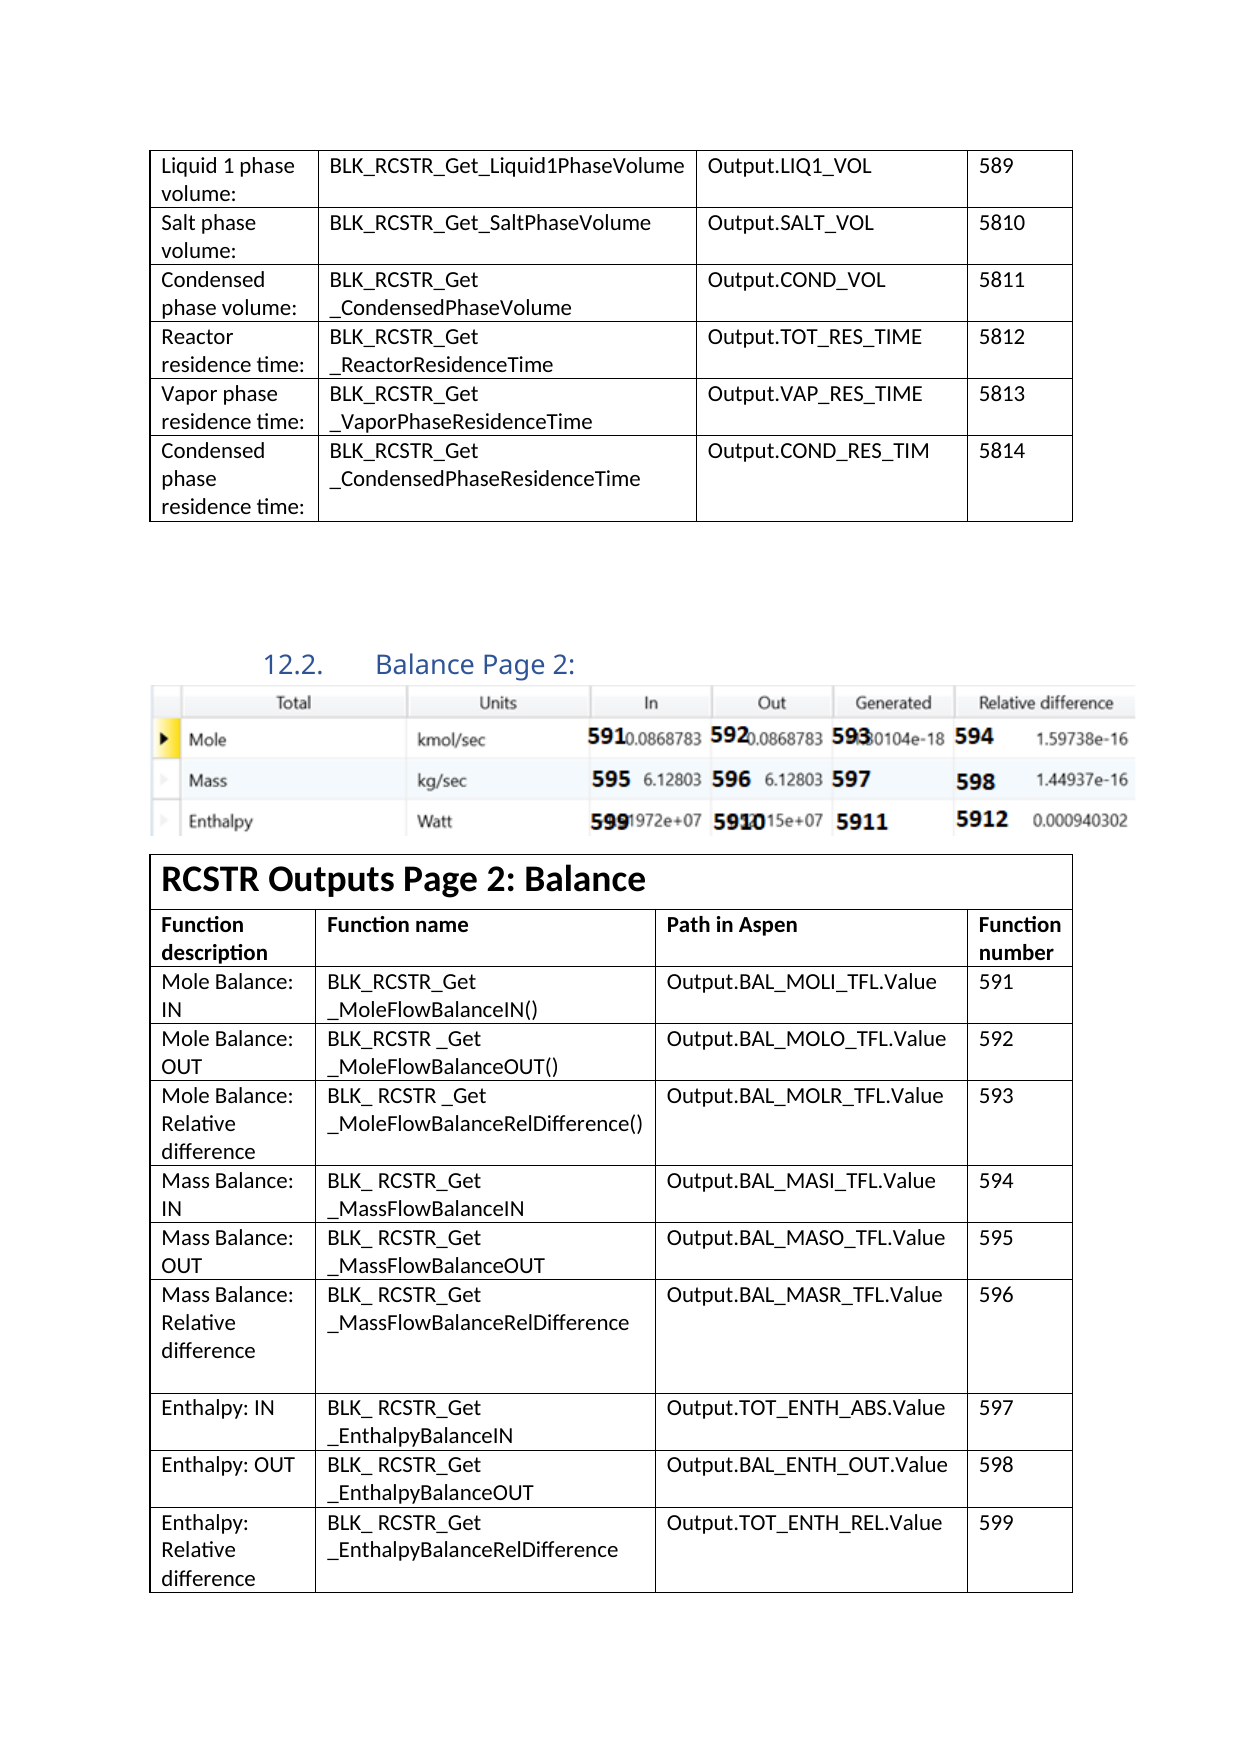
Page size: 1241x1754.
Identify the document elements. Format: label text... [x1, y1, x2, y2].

table_cell Function description [151, 910, 315, 966]
table_cell 5812 [968, 322, 1072, 378]
table_cell Function number [968, 910, 1072, 966]
table_cell Path in Aspen [656, 910, 967, 966]
picture [150, 685, 1136, 836]
table_cell Mole Balance: Relative difference [151, 1081, 315, 1165]
table_cell BLK_RCSTR_Get _VaporPhaseResidenceTime [319, 379, 696, 435]
table_cell BLK_RCSTR_Get _CondensedPhaseResidenceTime [319, 436, 696, 521]
table_cell Mole Balance: IN [151, 967, 315, 1023]
table_cell 595 [968, 1223, 1072, 1279]
table_cell Enthalpy: OUT [151, 1451, 315, 1507]
table_cell Salt phase volume: [151, 208, 318, 264]
table_cell 591 [968, 967, 1072, 1023]
table_cell 5813 [968, 379, 1072, 435]
table_cell Function name [316, 910, 655, 966]
table_cell Mass Balance: OUT [151, 1223, 315, 1279]
table_cell Output.LIQ1_VOL [697, 151, 967, 207]
table_cell 5810 [968, 208, 1072, 264]
table_cell Output.COND_VOL [697, 265, 967, 321]
table_cell BLK_RCSTR_Get_SaltPhaseVolume [319, 208, 696, 264]
table_cell 592 [968, 1024, 1072, 1080]
table_cell Output.BAL_MOLR_TFL.Value [656, 1081, 967, 1165]
table_cell BLK_RCSTR_Get _MoleFlowBalanceIN() [316, 967, 655, 1023]
table_cell Enthalpy: IN [151, 1394, 315, 1449]
table_cell Output.SALT_VOL [697, 208, 967, 264]
table_cell Vapor phase residence time: [151, 379, 318, 435]
table_cell BLK_ RCSTR_Get _EnthalpyBalanceIN [316, 1394, 655, 1449]
table_cell BLK_RCSTR_Get_Liquid1PhaseVolume [319, 151, 696, 207]
table_cell Condensed phase volume: [151, 265, 318, 321]
table_cell Output.BAL_MASO_TFL.Value [656, 1223, 967, 1279]
table_cell 597 [968, 1394, 1072, 1449]
table_cell BLK_RCSTR_Get _ReactorResidenceTime [319, 322, 696, 378]
table_cell 599 [968, 1508, 1072, 1592]
table_cell Output.BAL_MASR_TFL.Value [656, 1280, 967, 1392]
subtitle Balance Page 2: [262, 646, 1090, 682]
table_cell Output.TOT_ENTH_REL.Value [656, 1508, 967, 1592]
table_cell 598 [968, 1451, 1072, 1507]
table_cell BLK_ RCSTR_Get _EnthalpyBalanceOUT [316, 1451, 655, 1507]
table_cell Mass Balance: IN [151, 1166, 315, 1222]
table_cell Output.VAP_RES_TIME [697, 379, 967, 435]
table_header RCSTR Outputs Page 2: Balance [151, 855, 1072, 909]
table_cell Output.BAL_ENTH_OUT.Value [656, 1451, 967, 1507]
table_cell BLK_RCSTR _Get _MoleFlowBalanceOUT() [316, 1024, 655, 1080]
table_cell Liquid 1 phase volume: [151, 151, 318, 207]
table_cell BLK_ RCSTR_Get _EnthalpyBalanceRelDifference [316, 1508, 655, 1592]
table_cell Output.BAL_MASI_TFL.Value [656, 1166, 967, 1222]
table_cell 589 [968, 151, 1072, 207]
table_cell Output.TOT_RES_TIME [697, 322, 967, 378]
table_cell 5811 [968, 265, 1072, 321]
table_cell BLK_RCSTR_Get _CondensedPhaseVolume [319, 265, 696, 321]
table_cell Mass Balance: Relative difference [151, 1280, 315, 1392]
table_cell Enthalpy: Relative difference [151, 1508, 315, 1592]
table_cell 594 [968, 1166, 1072, 1222]
table_cell BLK_ RCSTR_Get _MassFlowBalanceRelDifference [316, 1280, 655, 1392]
table_cell Condensed phase residence time: [151, 436, 318, 521]
table_cell BLK_ RCSTR_Get _MassFlowBalanceOUT [316, 1223, 655, 1279]
table_cell 593 [968, 1081, 1072, 1165]
table_cell 596 [968, 1280, 1072, 1392]
table_cell BLK_ RCSTR_Get _MassFlowBalanceIN [316, 1166, 655, 1222]
table_cell Reactor residence time: [151, 322, 318, 378]
table_cell Mole Balance: OUT [151, 1024, 315, 1080]
table_cell Output.BAL_MOLI_TFL.Value [656, 967, 967, 1023]
table_cell BLK_ RCSTR _Get _MoleFlowBalanceRelDifference() [316, 1081, 655, 1165]
table_cell Output.BAL_MOLO_TFL.Value [656, 1024, 967, 1080]
table_cell Output.COND_RES_TIM [697, 436, 967, 521]
table_cell Output.TOT_ENTH_ABS.Value [656, 1394, 967, 1449]
table_cell 5814 [968, 436, 1072, 521]
